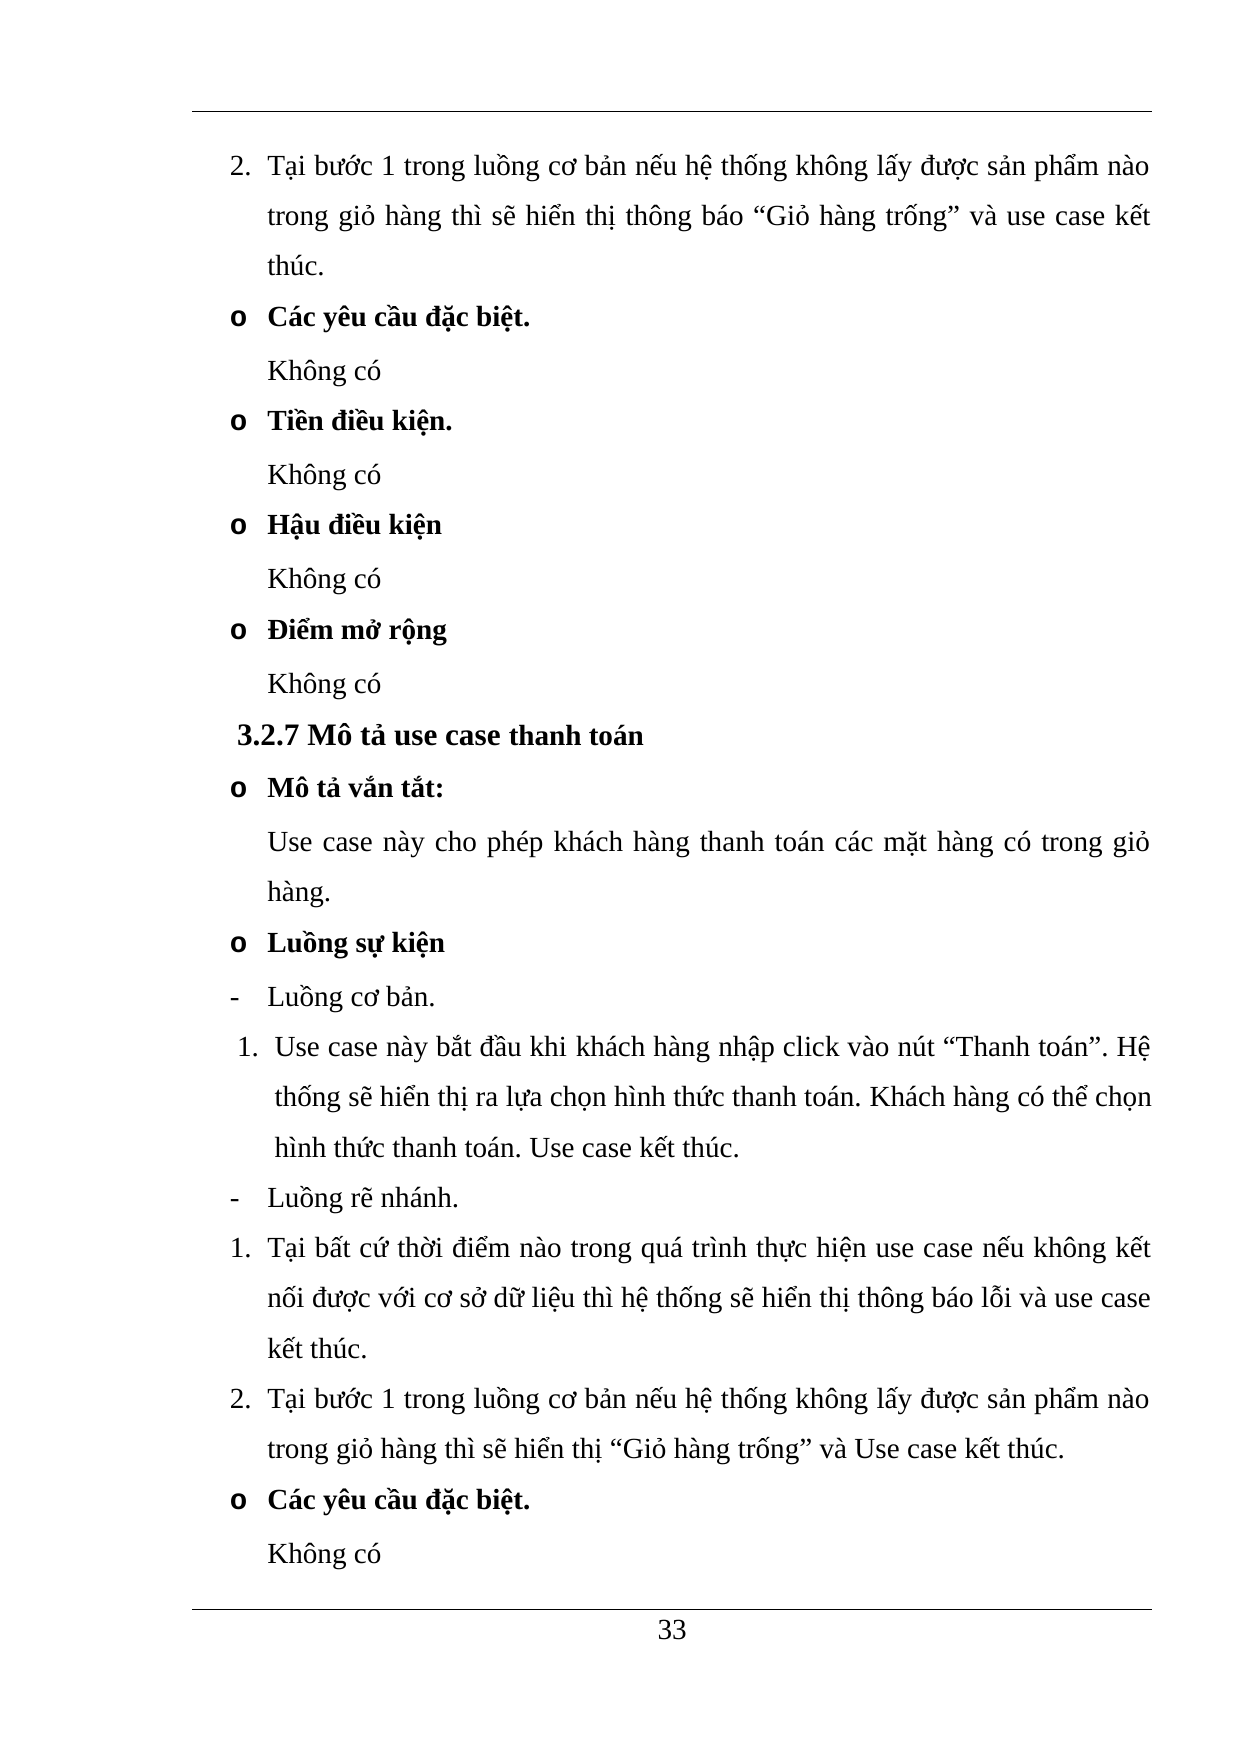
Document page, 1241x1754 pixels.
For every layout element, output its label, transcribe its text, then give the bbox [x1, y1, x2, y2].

list Mô tả vắn tắt: [229, 770, 1152, 806]
list Use case này cho phép khách hàng thanh toán các mặt hàng có trong giỏ hàng. [267, 824, 1152, 908]
list Tại bất cứ thời điểm nào trong quá trình thực hiện use case nếu không kết nối được với cơ sở dữ liệu thì hệ thống sẽ hiển thị thông báo lỗi và use case kết thúc. [229, 1230, 1152, 1364]
list Hậu điều kiện [229, 507, 1152, 543]
list Tại bước 1 trong luồng cơ bản nếu hệ thống không lấy được sản phẩm nào trong giỏ hàng thì sẽ hiển thị thông báo “Giỏ hàng trống” và use case kết thúc. [229, 148, 1152, 282]
list Luồng sự kiện [229, 925, 1152, 961]
list Luồng cơ bản. [229, 979, 1152, 1012]
list Điểm mở rộng [229, 612, 1152, 648]
list Use case này bắt đầu khi khách hàng nhập click vào nút “Thanh toán”. Hệ thống sẽ hiển thị ra lựa chọn hình thức thanh toán. Khách hàng có thể chọn hình thức thanh toán. Use case kết thúc. [237, 1029, 1152, 1163]
list Không có [267, 457, 1152, 491]
list Không có [267, 1536, 1152, 1569]
list Tiền điều kiện. [229, 403, 1152, 439]
list Tại bước 1 trong luồng cơ bản nếu hệ thống không lấy được sản phẩm nào trong giỏ hàng thì sẽ hiển thị “Giỏ hàng trống” và Use case kết thúc. [229, 1381, 1152, 1465]
list Không có [267, 353, 1152, 386]
list Các yêu cầu đặc biệt. [229, 1482, 1152, 1518]
list Không có [267, 561, 1152, 595]
subtitle 3.2.7 Mô tả use case thanh toán [237, 716, 1152, 752]
list Các yêu cầu đặc biệt. [229, 299, 1152, 335]
list Không có [267, 666, 1152, 699]
list Luồng rẽ nhánh. [229, 1180, 1152, 1213]
